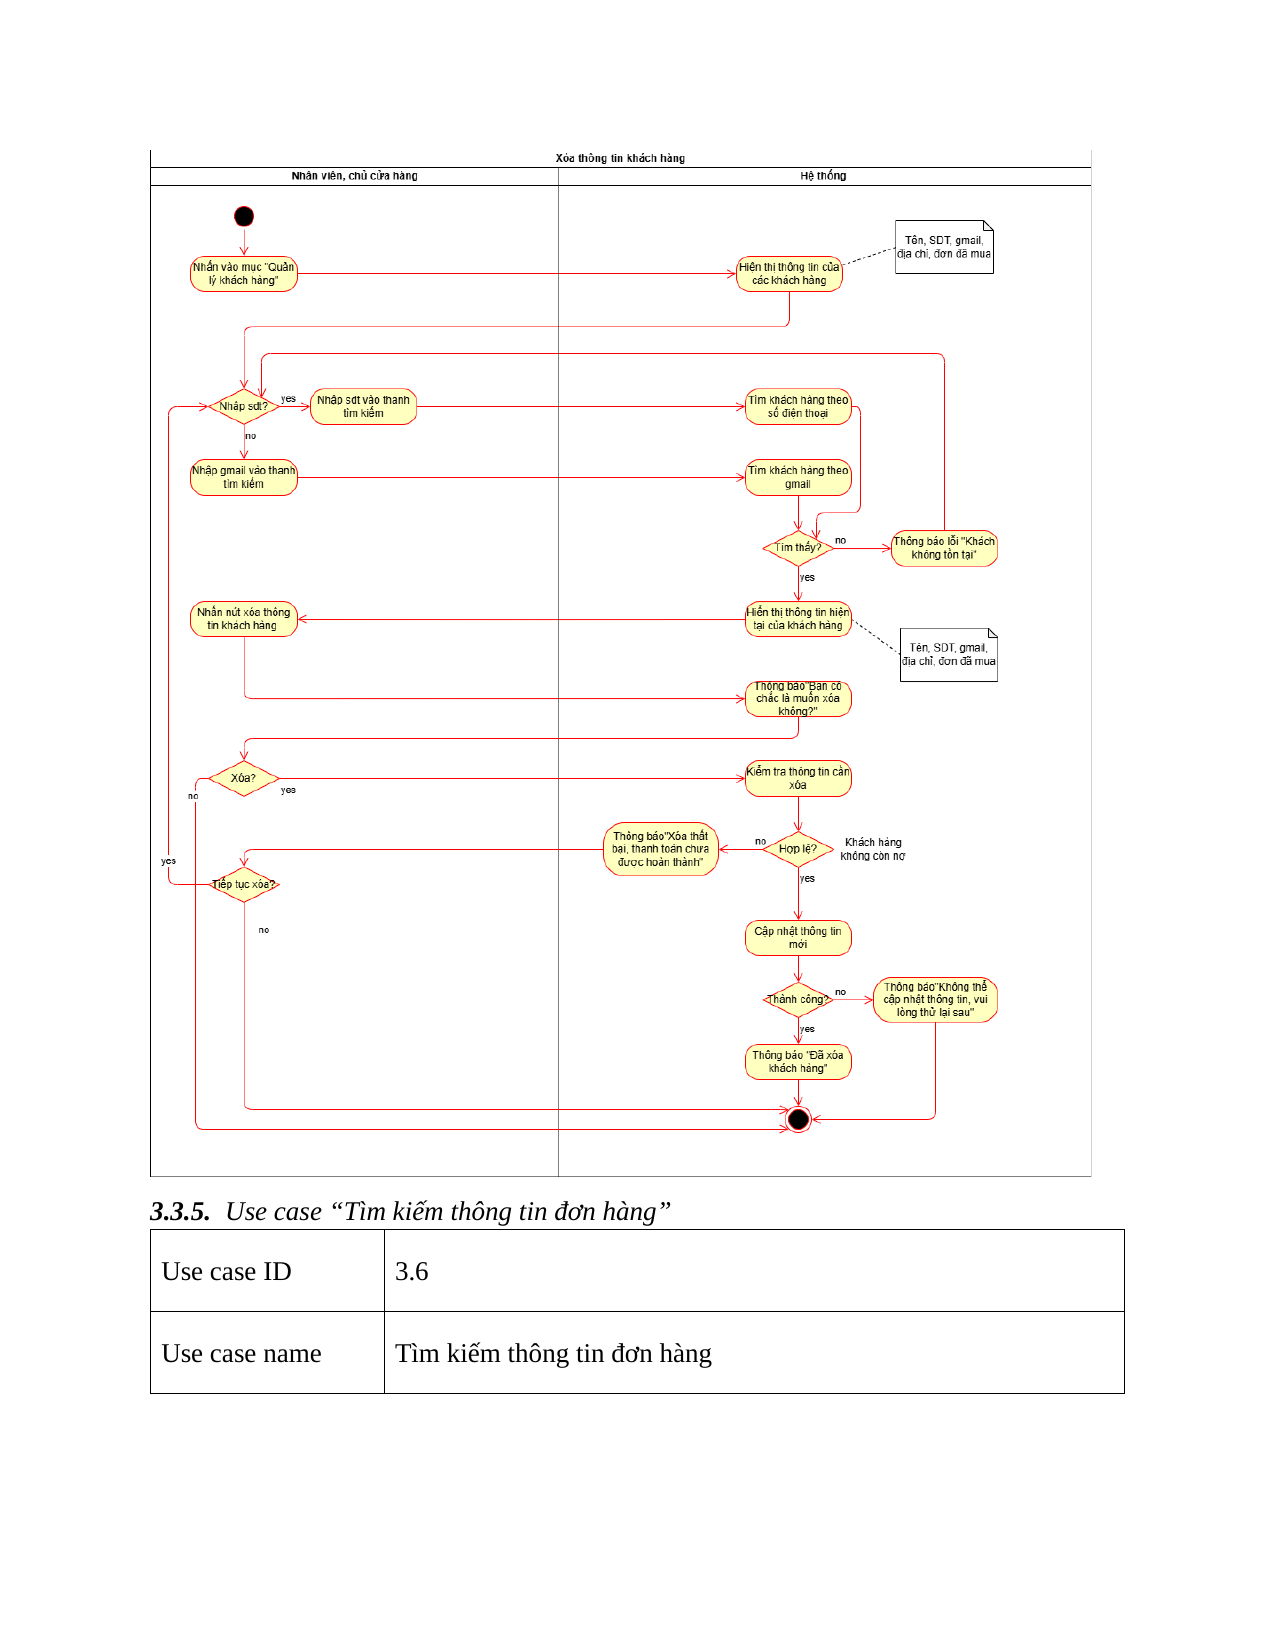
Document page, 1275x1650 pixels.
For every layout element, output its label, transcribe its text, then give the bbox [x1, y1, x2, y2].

table_cell Use case name [151, 1312, 384, 1393]
table_header Use case ID [151, 1230, 384, 1311]
table_header 3.6 [385, 1230, 1124, 1311]
table_cell Tìm kiếm thông tin đơn hàng [385, 1312, 1124, 1393]
picture [150, 150, 1092, 1177]
subtitle Use case “Tìm kiếm thông tin đơn hàng” [150, 1195, 1125, 1226]
